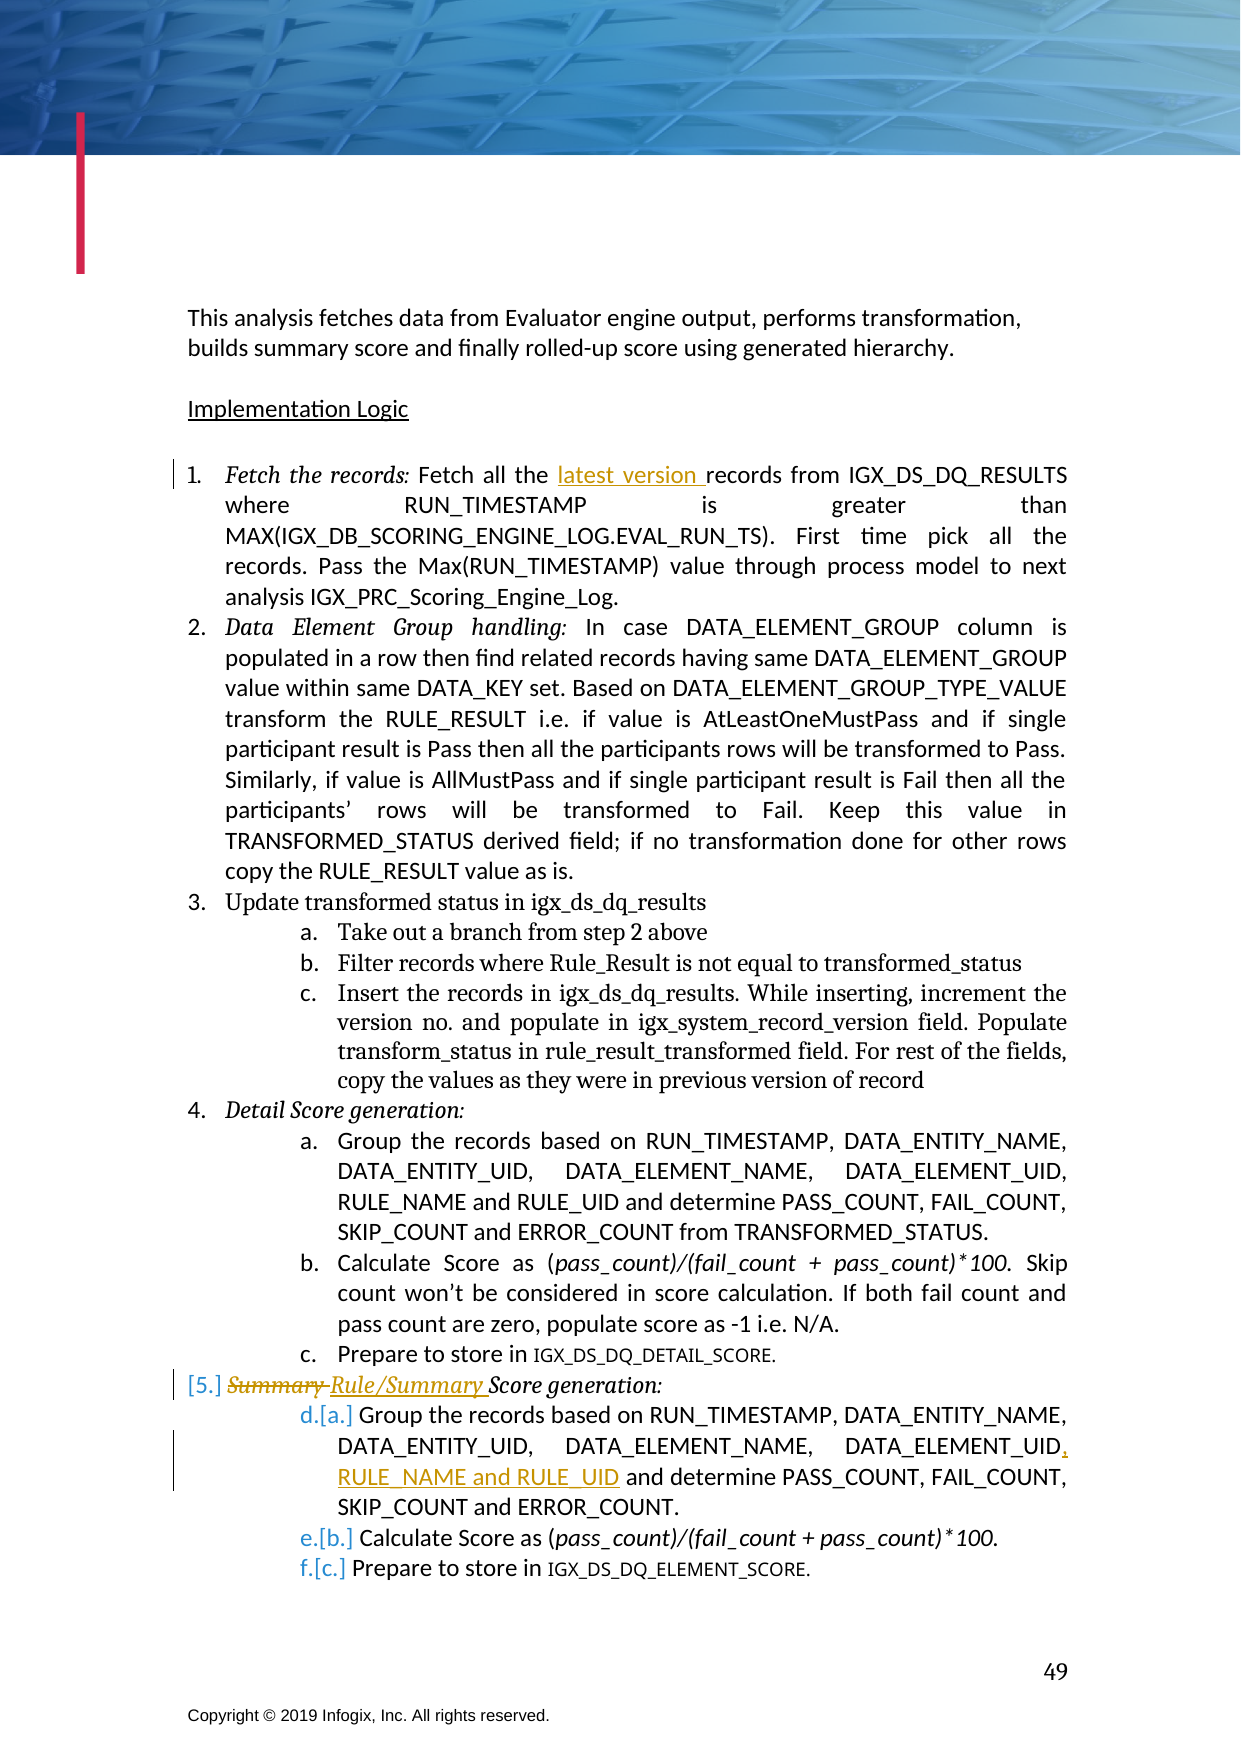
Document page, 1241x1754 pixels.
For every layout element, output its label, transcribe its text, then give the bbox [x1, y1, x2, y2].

list Group the records based on RUN_TIMESTAMP, DATA_ENTITY_NAME, DATA_ENTITY_UID, DATA_ELEMENT_NAME, DATA_ELEMENT_UID, RULE_NAME and RULE_UID and determine PASS_COUNT, FAIL_COUNT, SKIP_COUNT and ERROR_COUNT from TRANSFORMED_STATUS. [300, 1125, 1068, 1247]
picture [0, 0, 1241, 302]
list Calculate Score as (pass_count)/(fail_count + pass_count)*100. Skip count won’t be considered in score calculation. If both fail count and pass count are zero, populate score as -1 i.e. N/A. [300, 1247, 1068, 1338]
list Score generation: [187, 1369, 1068, 1399]
text This analysis fetches data from Evaluator engine output, performs transformation, builds summary score and finally rolled-up score using generated hierarchy. [187, 302, 1068, 363]
list Calculate Score as (pass_count)/(fail_count + pass_count)*100. [300, 1522, 1068, 1552]
list Filter records where Rule_Result is not equal to transformed_status [300, 947, 1068, 978]
list Data Element Group handling: In case DATA_ELEMENT_GROUP column is populated in a row then find related records having same DATA_ELEMENT_GROUP value within same DATA_KEY set. Based on DATA_ELEMENT_GROUP_TYPE_VALUE transform the RULE_RESULT i.e. if value is AtLeastOneMustPass and if single participant result is Pass then all the participants rows will be transformed to Pass. Similarly, if value is AllMustPass and if single participant result is Fail then all the participants’ rows will be transformed to Fail. Keep this value in TRANSFORMED_STATUS derived field; if no transformation done for other rows copy the RULE_RESULT value as is. [187, 611, 1068, 886]
list Insert the records in igx_ds_dq_results. While inserting, increment the version no. and populate in igx_system_record_version field. Populate transform_status in rule_result_transformed field. For rest of the fields, copy the values as they were in previous version of record [300, 978, 1068, 1094]
list Prepare to store in IGX_DS_DQ_DETAIL_SCORE. [300, 1338, 1068, 1369]
list Prepare to store in IGX_DS_DQ_ELEMENT_SCORE. [300, 1552, 1068, 1583]
list Take out a branch from step 2 above [300, 917, 1068, 947]
text Implementation Logic [187, 393, 1068, 424]
list Fetch the records: Fetch all the records from IGX_DS_DQ_RESULTS where RUN_TIMESTAMP is greater than MAX(IGX_DB_SCORING_ENGINE_LOG.EVAL_RUN_TS). First time pick all the records. Pass the Max(RUN_TIMESTAMP) value through process model to next analysis IGX_PRC_Scoring_Engine_Log. [187, 459, 1068, 611]
list Detail Score generation: [187, 1094, 1068, 1125]
list Update transformed status in igx_ds_dq_results [187, 886, 1068, 917]
list Group the records based on RUN_TIMESTAMP, DATA_ENTITY_NAME, DATA_ENTITY_UID, DATA_ELEMENT_NAME, DATA_ELEMENT_UID and determine PASS_COUNT, FAIL_COUNT, SKIP_COUNT and ERROR_COUNT. [300, 1399, 1068, 1522]
